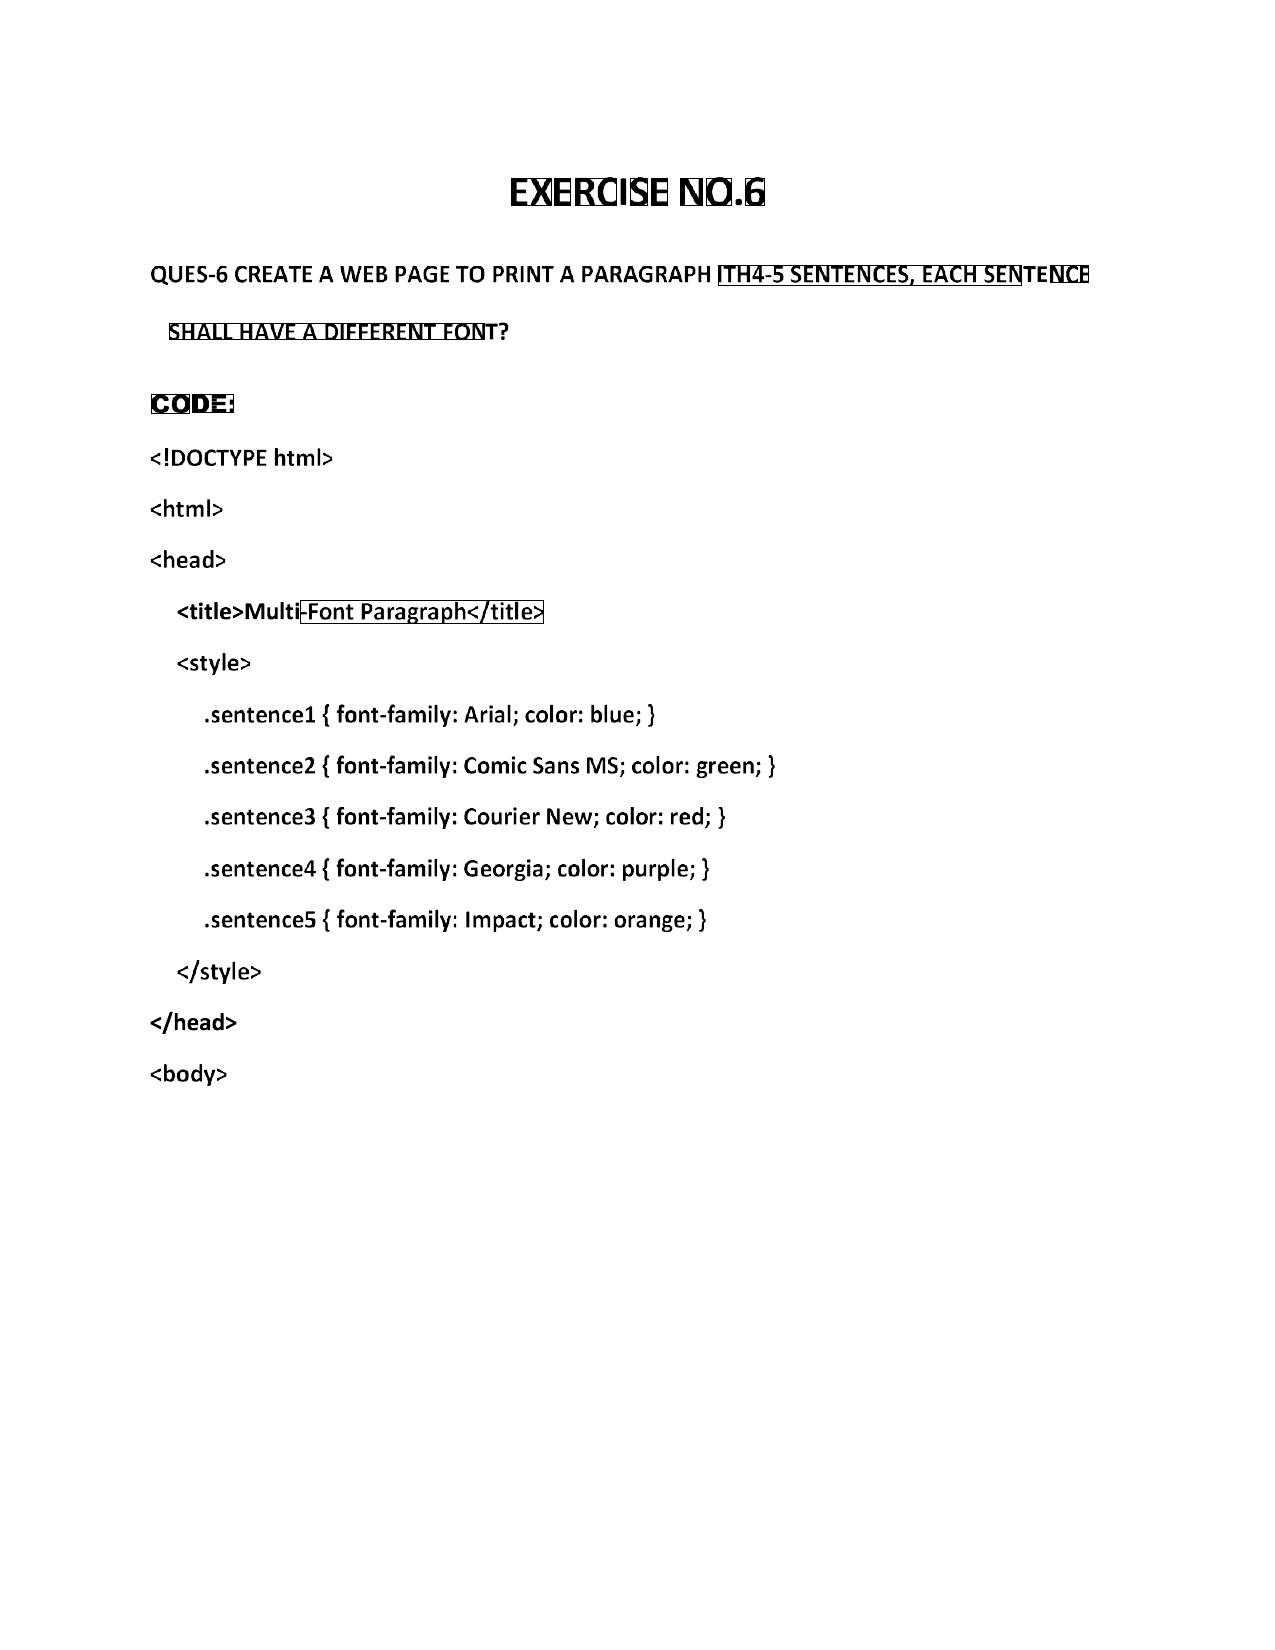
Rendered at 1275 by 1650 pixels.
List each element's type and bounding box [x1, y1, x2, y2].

picture [681, 179, 702, 205]
picture [205, 704, 655, 727]
picture [150, 550, 226, 568]
picture [707, 179, 731, 205]
picture [652, 179, 667, 205]
picture [150, 448, 333, 466]
picture [205, 755, 775, 778]
picture [301, 601, 543, 623]
picture [555, 179, 570, 205]
picture [466, 909, 706, 932]
picture [205, 807, 725, 829]
picture [177, 653, 251, 675]
picture [205, 909, 457, 932]
picture [152, 395, 189, 413]
picture [1051, 266, 1088, 282]
picture [512, 179, 551, 205]
picture [170, 324, 484, 339]
picture [193, 395, 233, 412]
picture [576, 179, 616, 205]
picture [746, 179, 764, 205]
picture [205, 858, 709, 881]
picture [631, 179, 647, 205]
picture [151, 266, 710, 285]
picture [719, 266, 1021, 285]
picture [150, 1064, 227, 1086]
picture [177, 960, 261, 984]
picture [150, 499, 223, 517]
